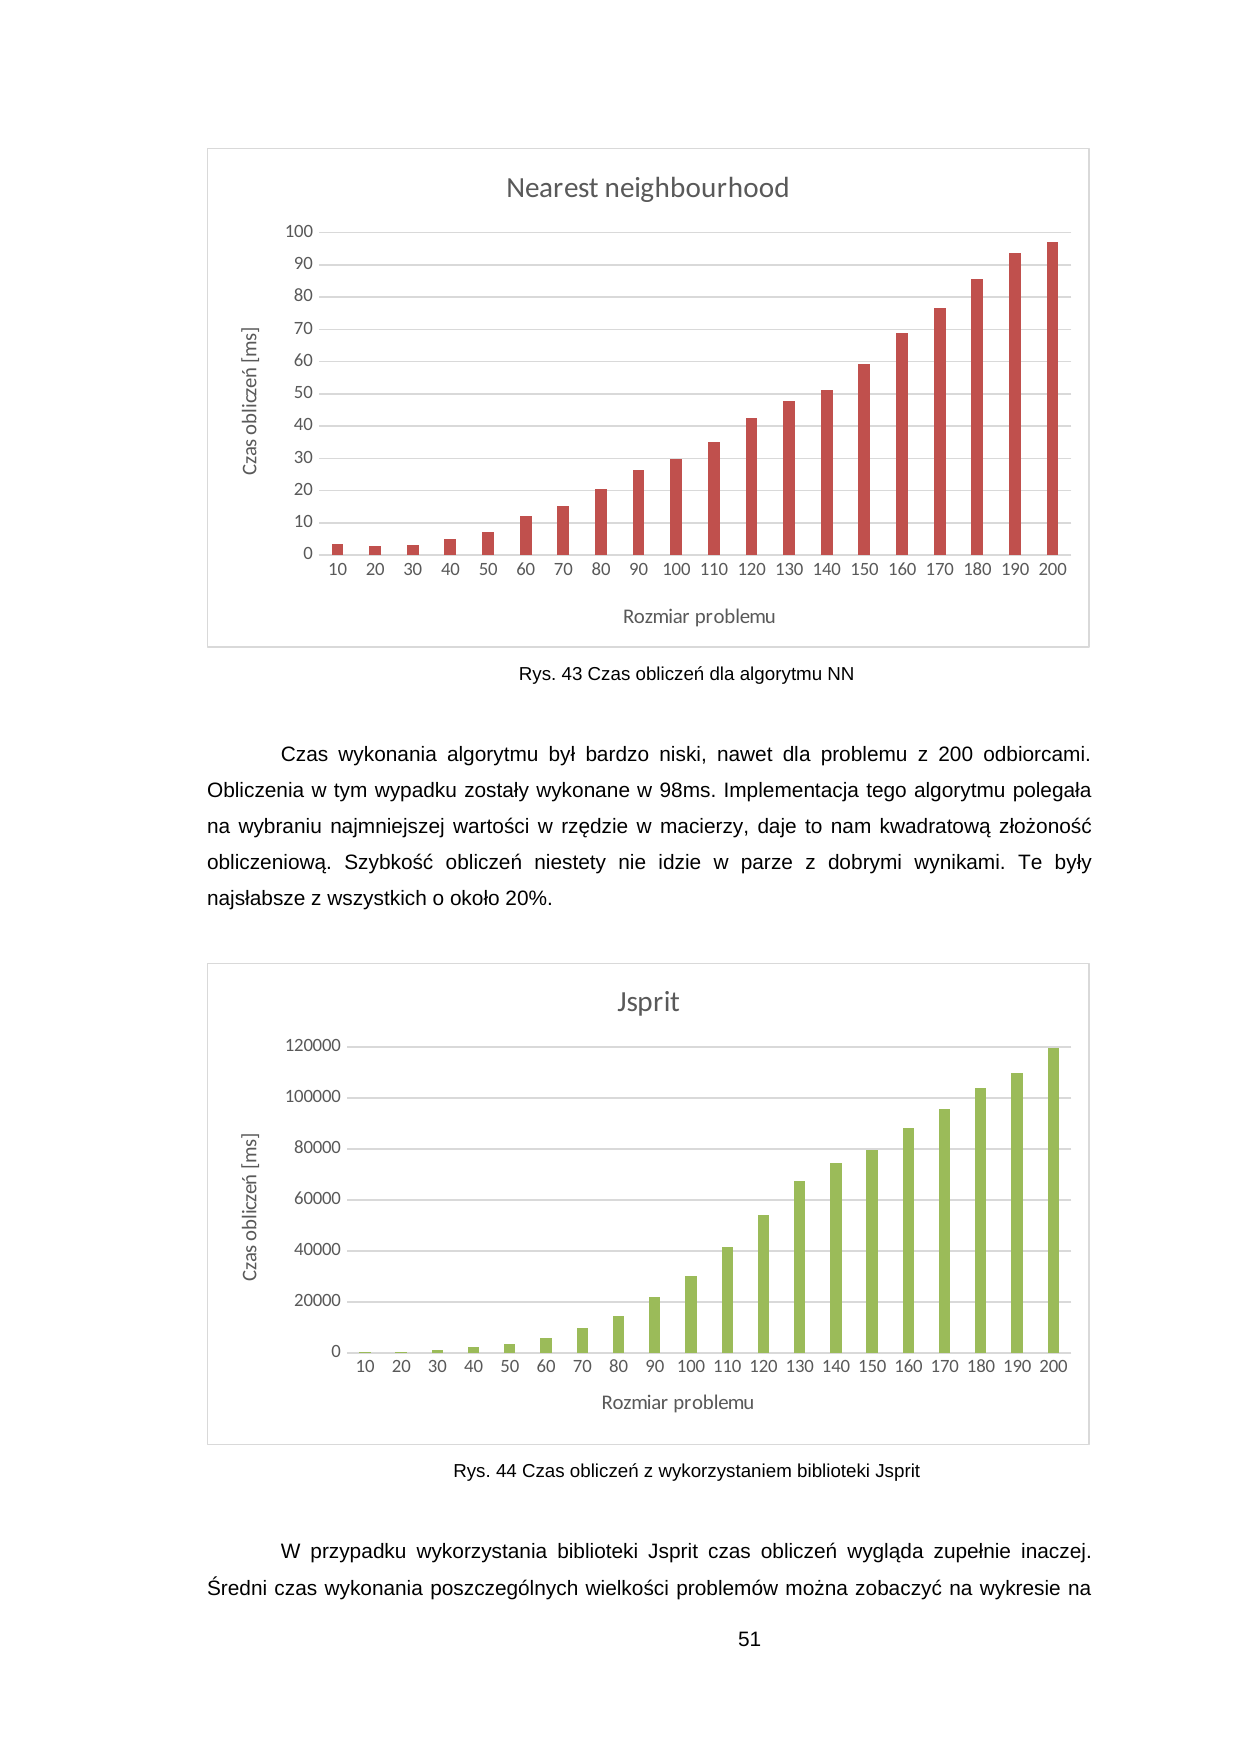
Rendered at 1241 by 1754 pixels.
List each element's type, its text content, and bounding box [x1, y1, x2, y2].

text Rys. 44 Czas obliczeń z wykorzystaniem biblioteki Jsprit [207, 1460, 1092, 1482]
text Czas wykonania algorytmu był bardzo niski, nawet dla problemu z 200 odbiorcami. Obliczenia w tym wypadku zostały wykonane w 98ms. Implementacja tego algorytmu polegała na wybraniu najmniejszej wartości w rzędzie w macierzy, daje to nam kwadratową złożoność obliczeniową. Szybkość obliczeń niestety nie idzie w parze z dobrymi wynikami. Te były najsłabsze z wszystkich o około 20%. [207, 742, 1092, 909]
text Rys. 43 Czas obliczeń dla algorytmu NN [207, 663, 1092, 684]
